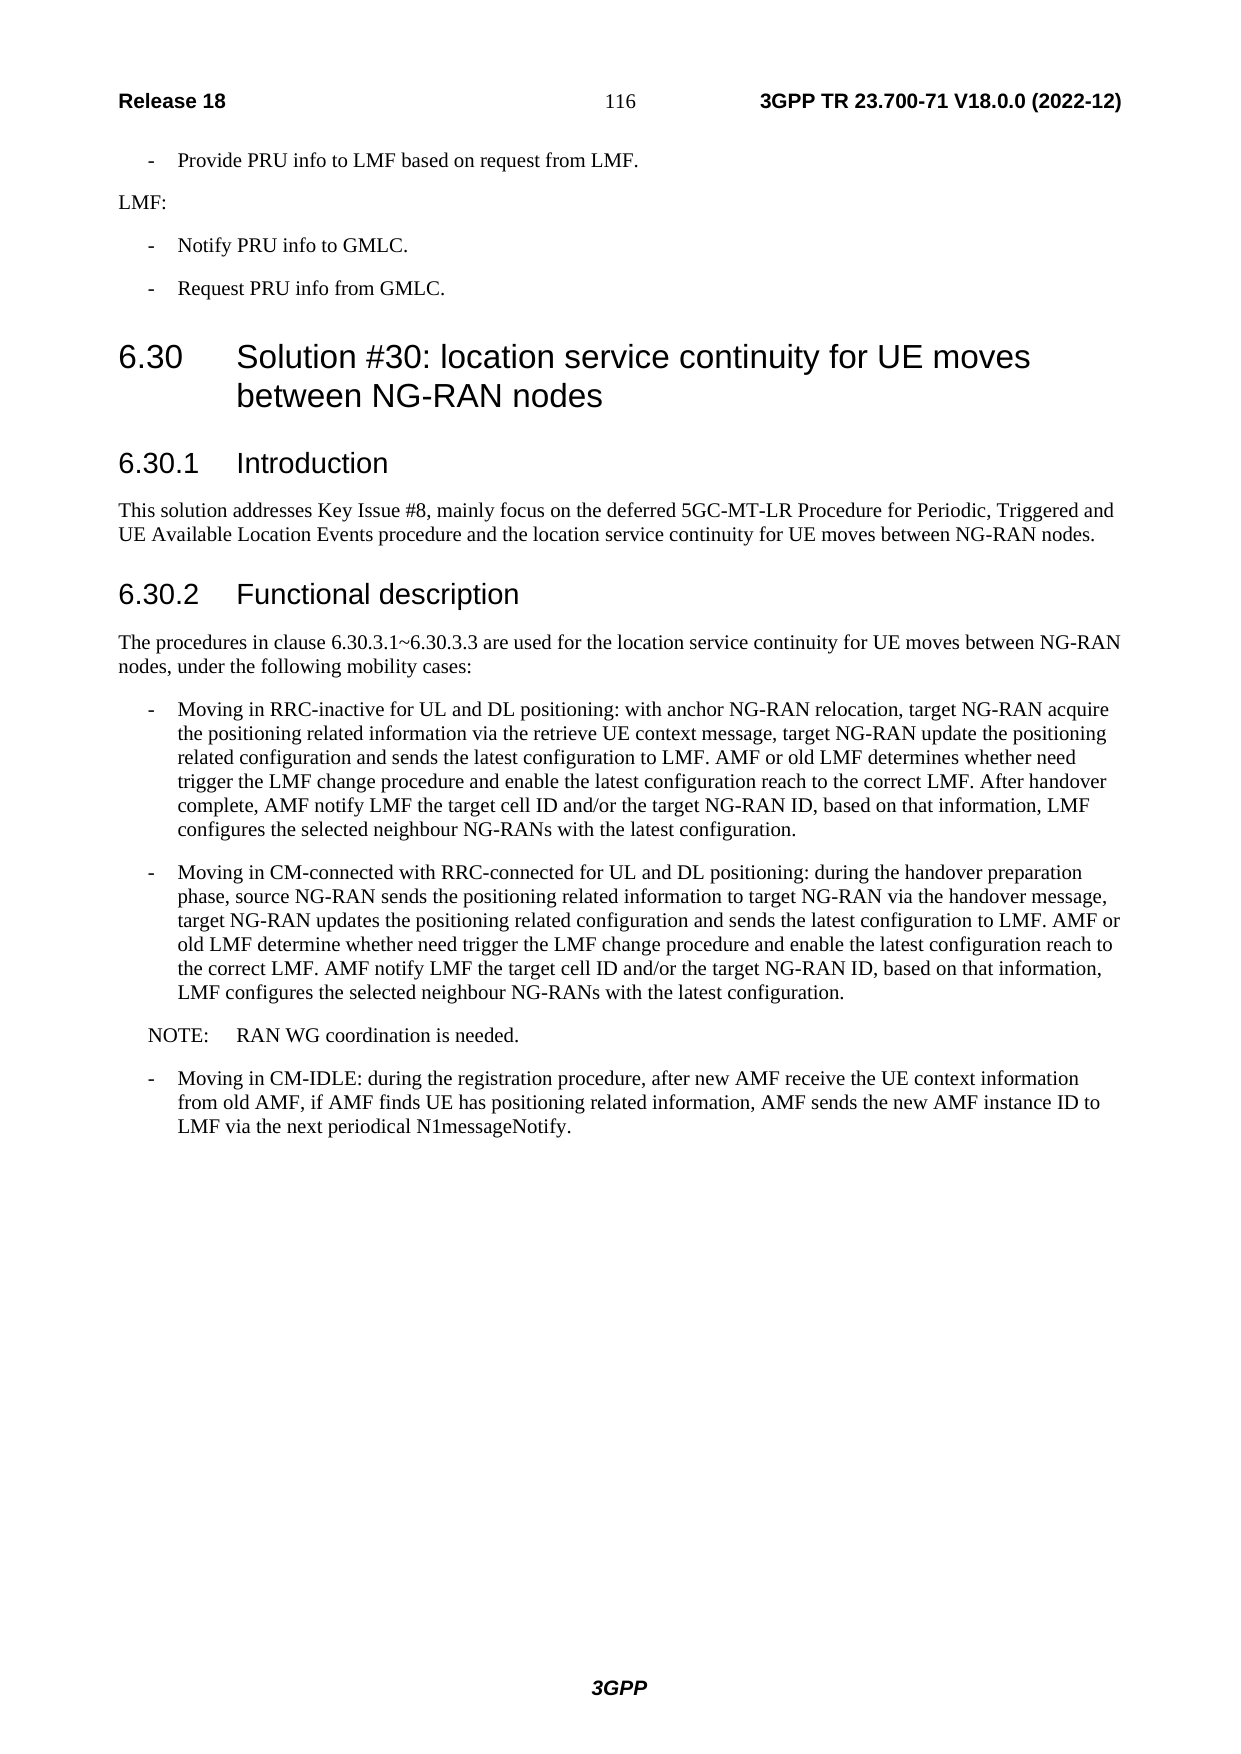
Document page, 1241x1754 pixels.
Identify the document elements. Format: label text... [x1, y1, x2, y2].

subtitle 6.30.2 Functional description [118, 577, 1122, 611]
subtitle 6.30 Solution #30: location service continuity for UE moves between NG-RAN nodes [118, 337, 1122, 414]
text The procedures in clause 6.30.3.1~6.30.3.3 are used for the location service continuity for UE moves between NG-RAN nodes, under the following mobility cases: [118, 629, 1122, 678]
text - Provide PRU info to LMF based on request from LMF. [148, 147, 1122, 172]
text This solution addresses Key Issue #8, mainly focus on the deferred 5GC-MT-LR Procedure for Periodic, Triggered and UE Available Location Events procedure and the location service continuity for UE moves between NG-RAN nodes. [118, 498, 1122, 546]
text - Moving in CM-IDLE: during the registration procedure, after new AMF receive the UE context information from old AMF, if AMF finds UE has positioning related information, AMF sends the new AMF instance ID to LMF via the next periodical N1messageNotify. [148, 1066, 1122, 1138]
text NOTE: RAN WG coordination is needed. [148, 1023, 1122, 1047]
text - Notify PRU info to GMLC. [148, 233, 1122, 257]
text - Moving in CM-connected with RRC-connected for UL and DL positioning: during the handover preparation phase, source NG-RAN sends the positioning related information to target NG-RAN via the handover message, target NG-RAN updates the positioning related configuration and sends the latest configuration to LMF. AMF or old LMF determine whether need trigger the LMF change procedure and enable the latest configuration reach to the correct LMF. AMF notify LMF the target cell ID and/or the target NG-RAN ID, based on that information, LMF configures the selected neighbour NG-RANs with the latest configuration. [148, 859, 1122, 1004]
text LMF: [118, 190, 1122, 214]
text - Request PRU info from GMLC. [148, 276, 1122, 300]
subtitle 6.30.1 Introduction [118, 446, 1122, 479]
text - Moving in RRC-inactive for UL and DL positioning: with anchor NG-RAN relocation, target NG-RAN acquire the positioning related information via the retrieve UE context message, target NG-RAN update the positioning related configuration and sends the latest configuration to LMF. AMF or old LMF determines whether need trigger the LMF change procedure and enable the latest configuration reach to the correct LMF. After handover complete, AMF notify LMF the target cell ID and/or the target NG-RAN ID, based on that information, LMF configures the selected neighbour NG-RANs with the latest configuration. [148, 696, 1122, 841]
